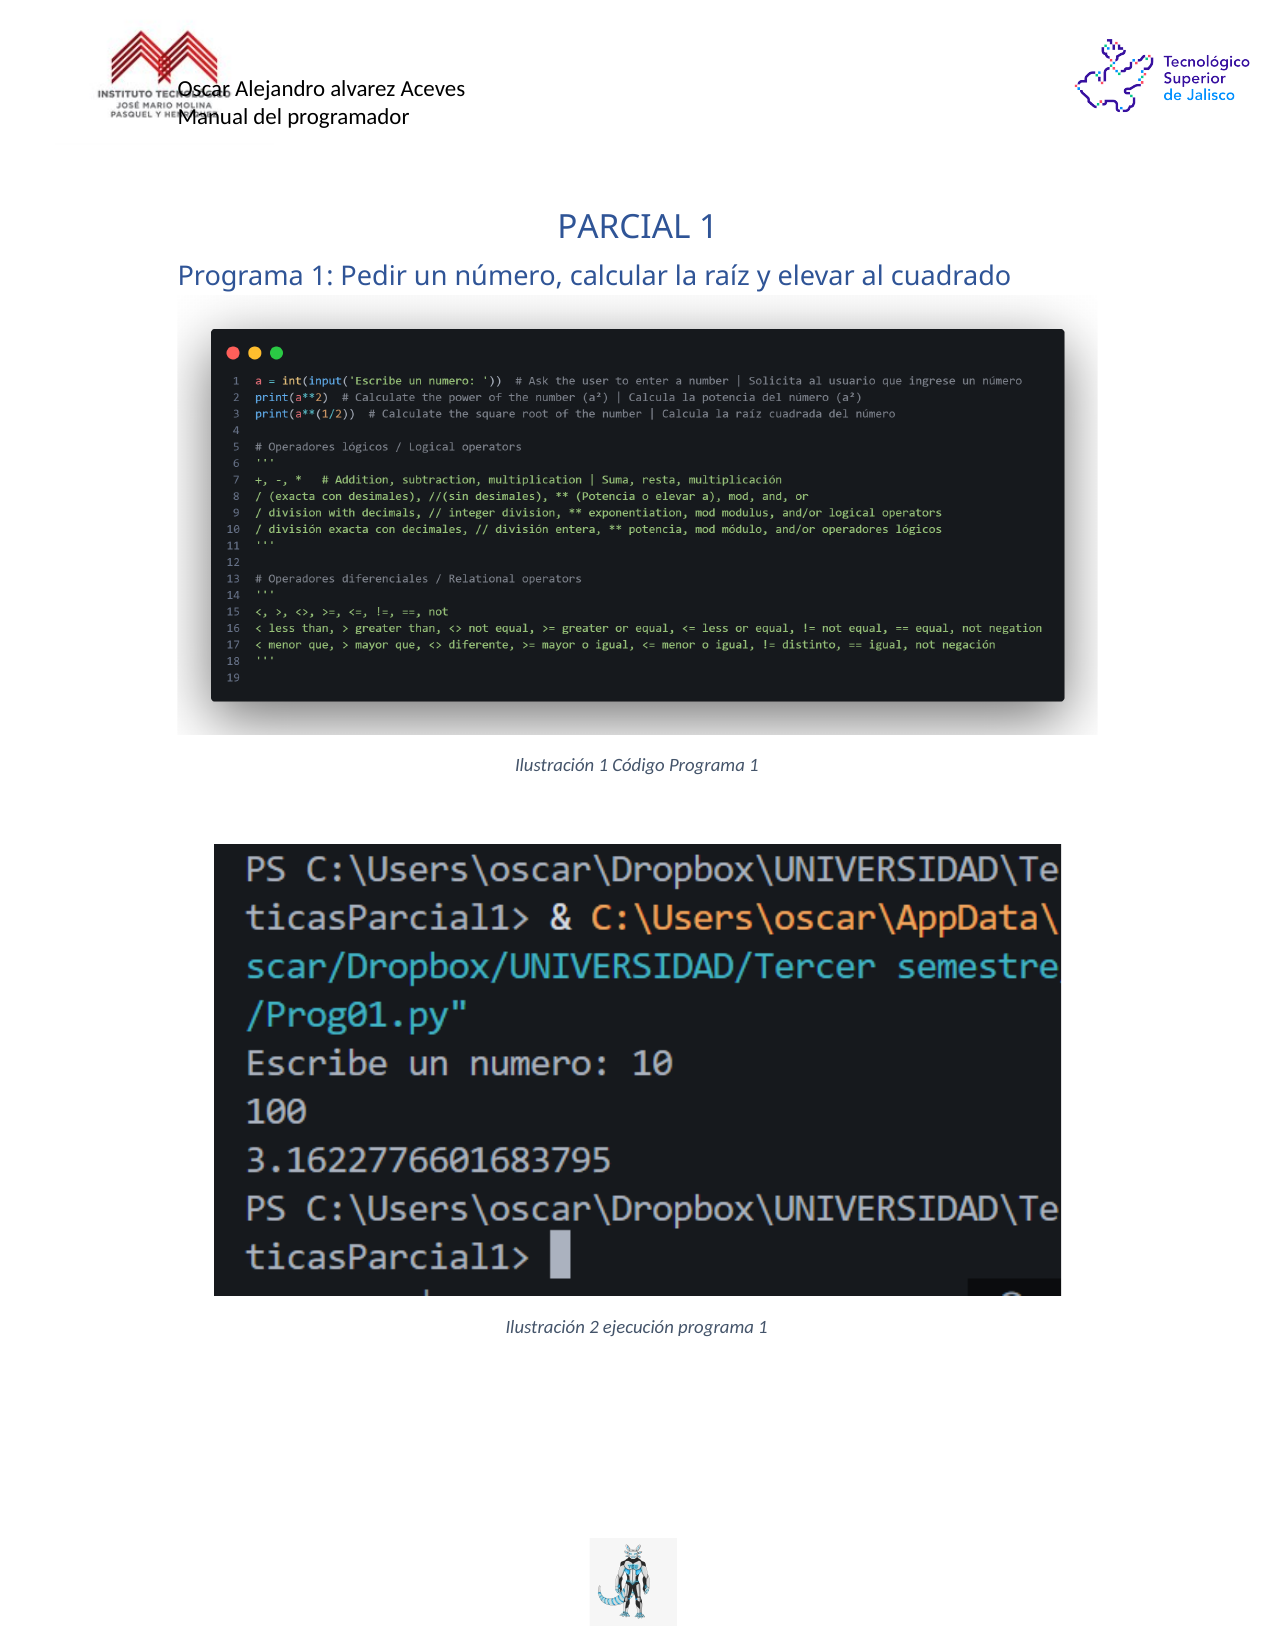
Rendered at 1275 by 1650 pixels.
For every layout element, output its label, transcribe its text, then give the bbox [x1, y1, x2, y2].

picture [177, 295, 1098, 735]
picture [1066, 32, 1258, 117]
subtitle Programa 1: Pedir un número, calcular la raíz y elevar al cuadrado [177, 256, 1098, 293]
picture [214, 844, 1062, 1296]
subtitle PARCIAL 1 [177, 203, 1098, 248]
picture [55, 3, 274, 145]
